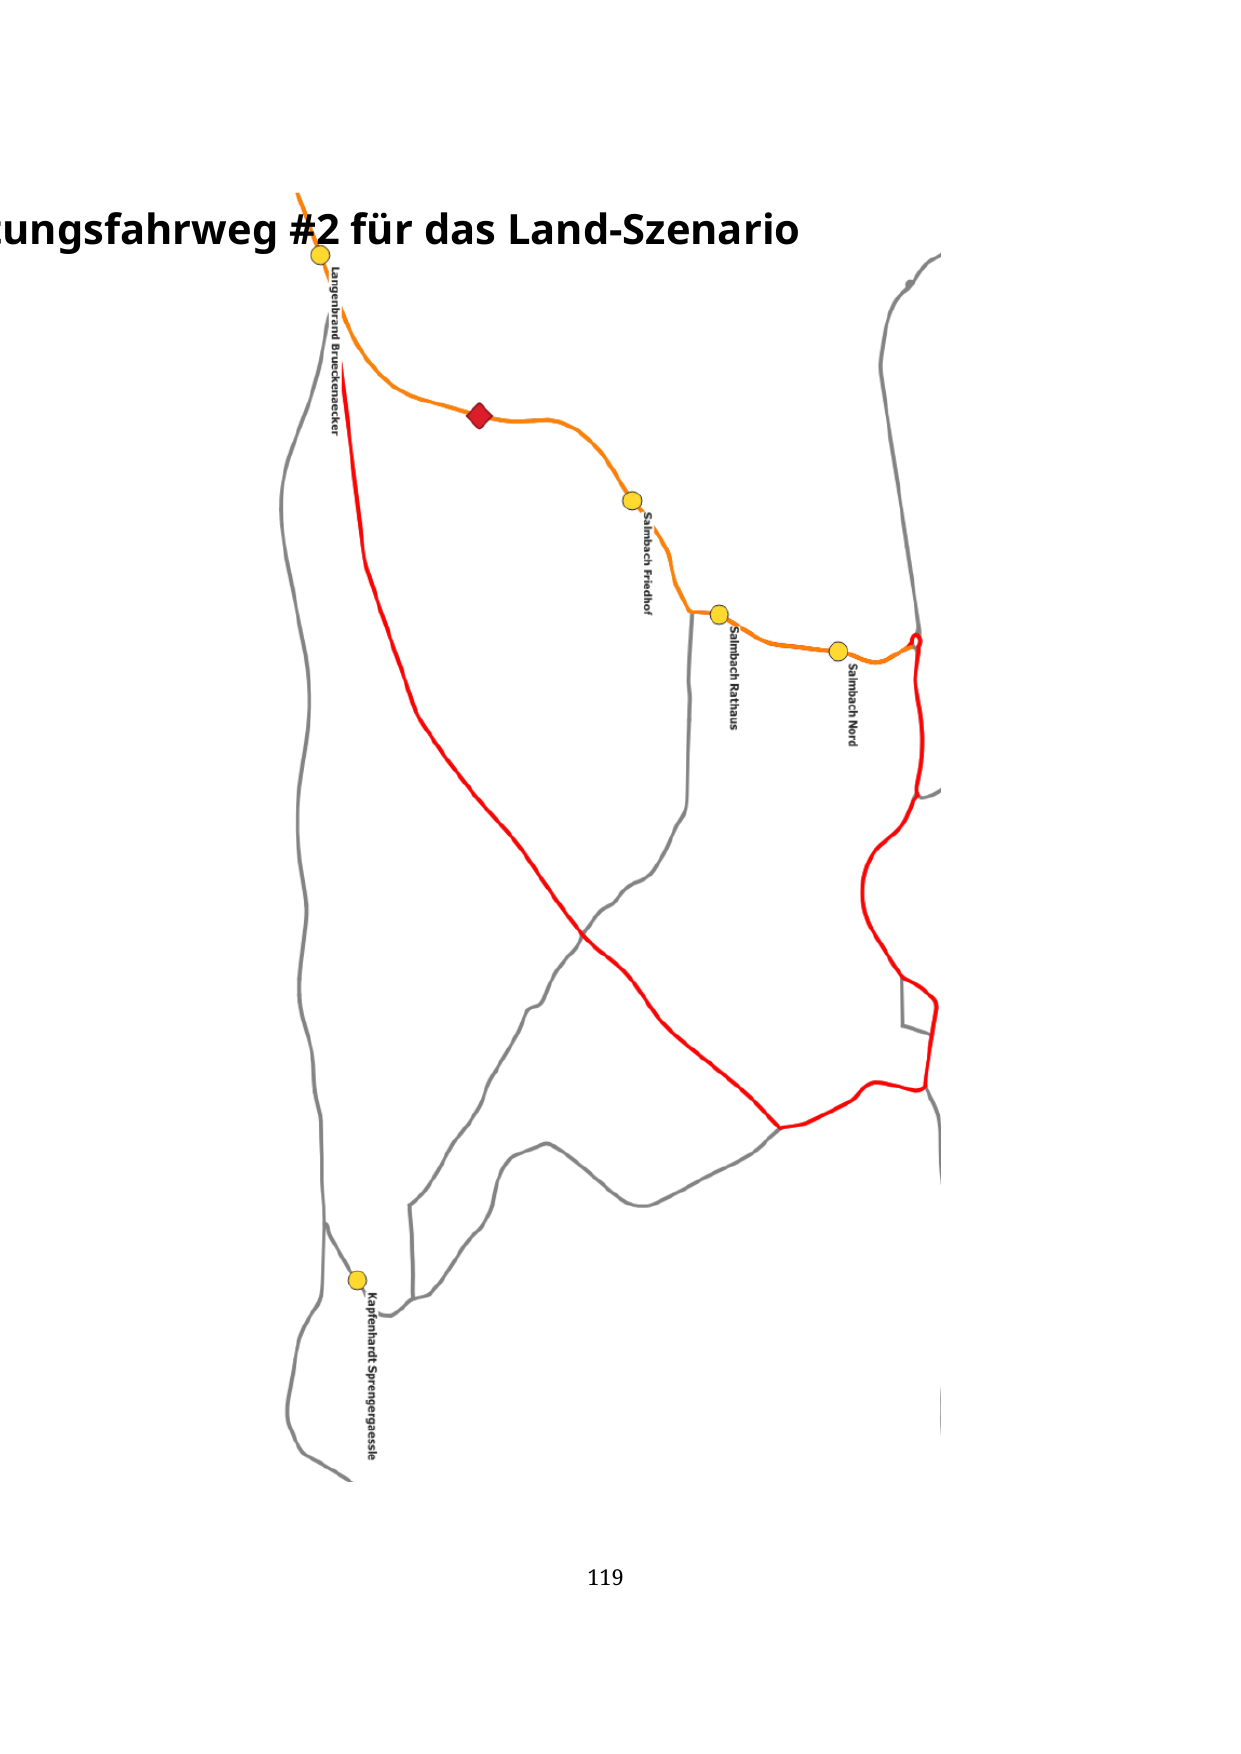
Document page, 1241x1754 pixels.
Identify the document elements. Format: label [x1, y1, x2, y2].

picture [271, 194, 941, 1481]
